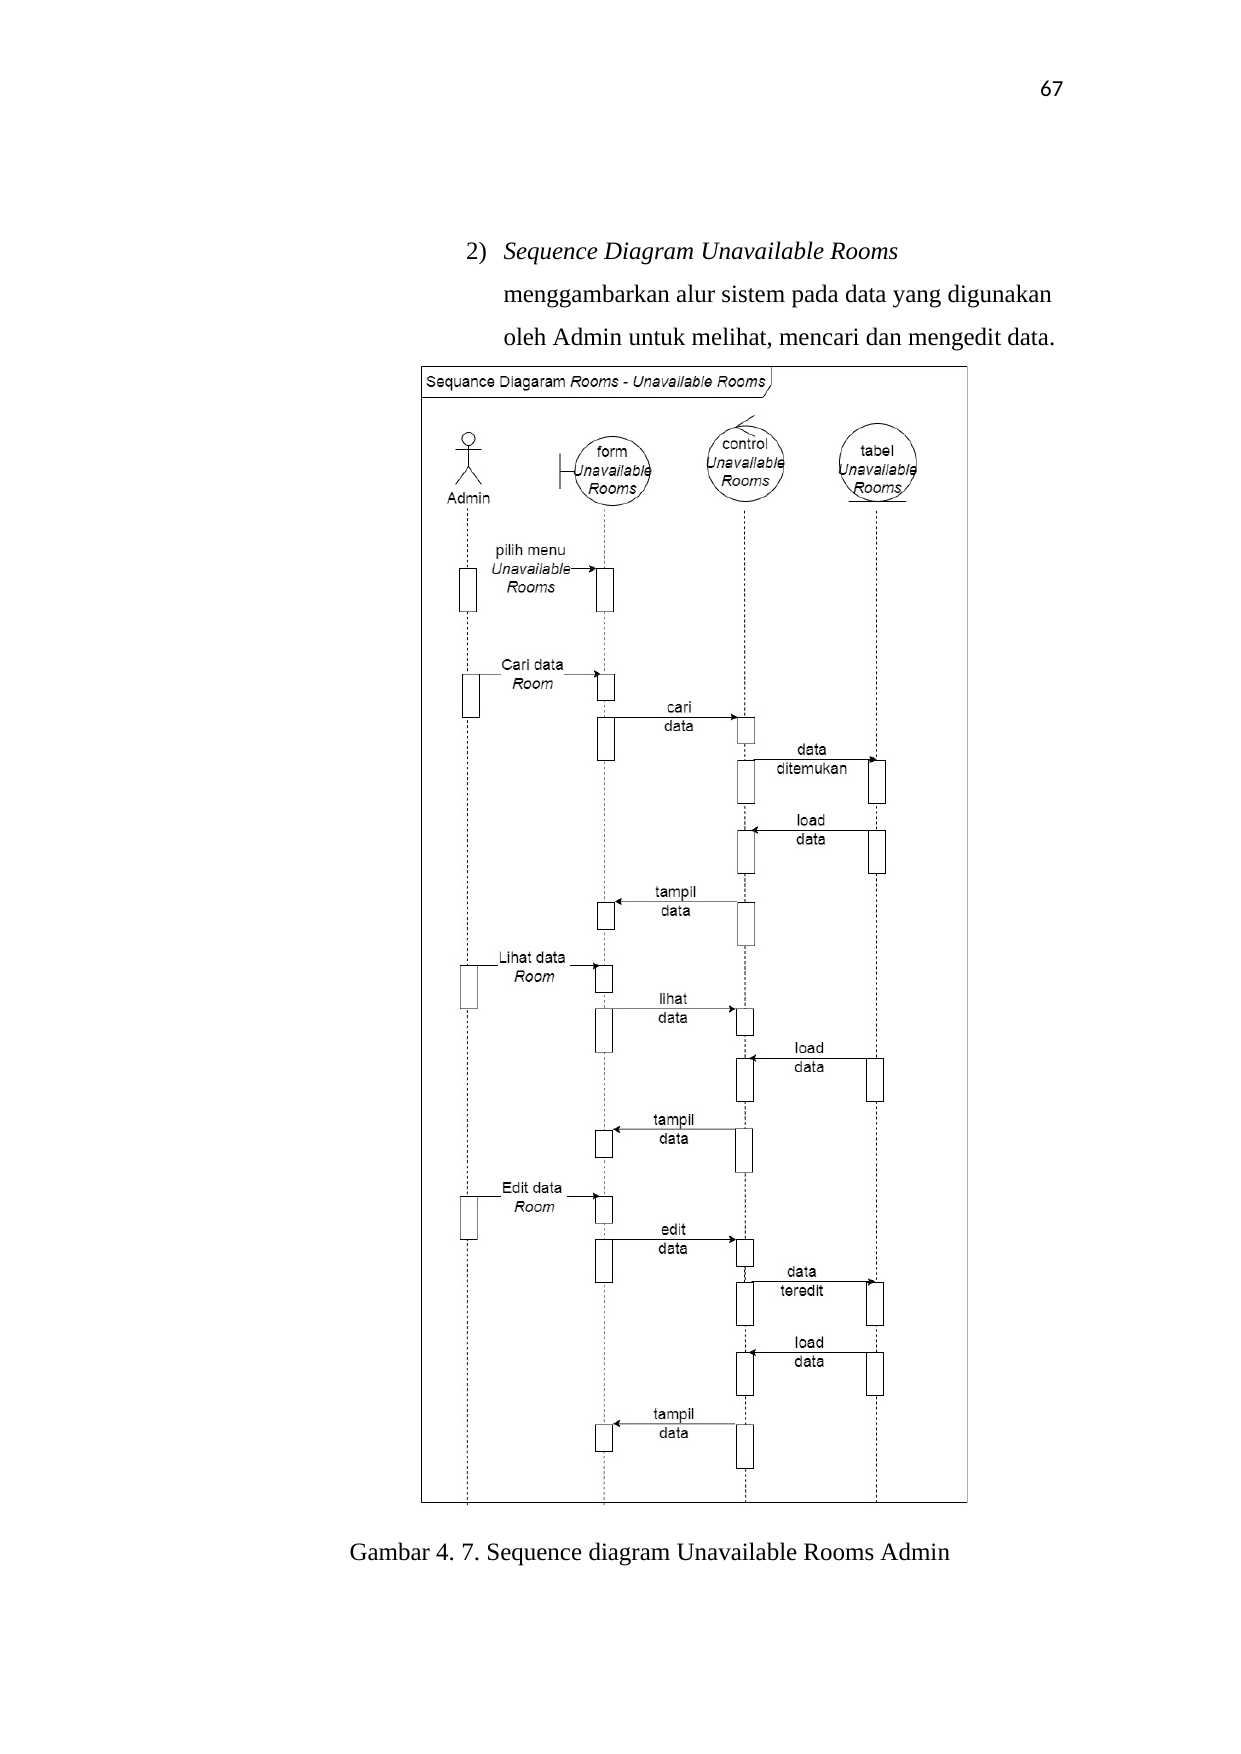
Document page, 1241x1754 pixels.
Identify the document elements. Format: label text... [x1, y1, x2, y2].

picture [420, 365, 968, 1507]
list Sequence Diagram Unavailable Rooms menggambarkan alur sistem pada data yang digunakan oleh Admin untuk melihat, mencari dan mengedit data. [466, 236, 1063, 351]
text Gambar 4. 7. Sequence diagram Unavailable Rooms Admin [236, 1537, 1063, 1566]
